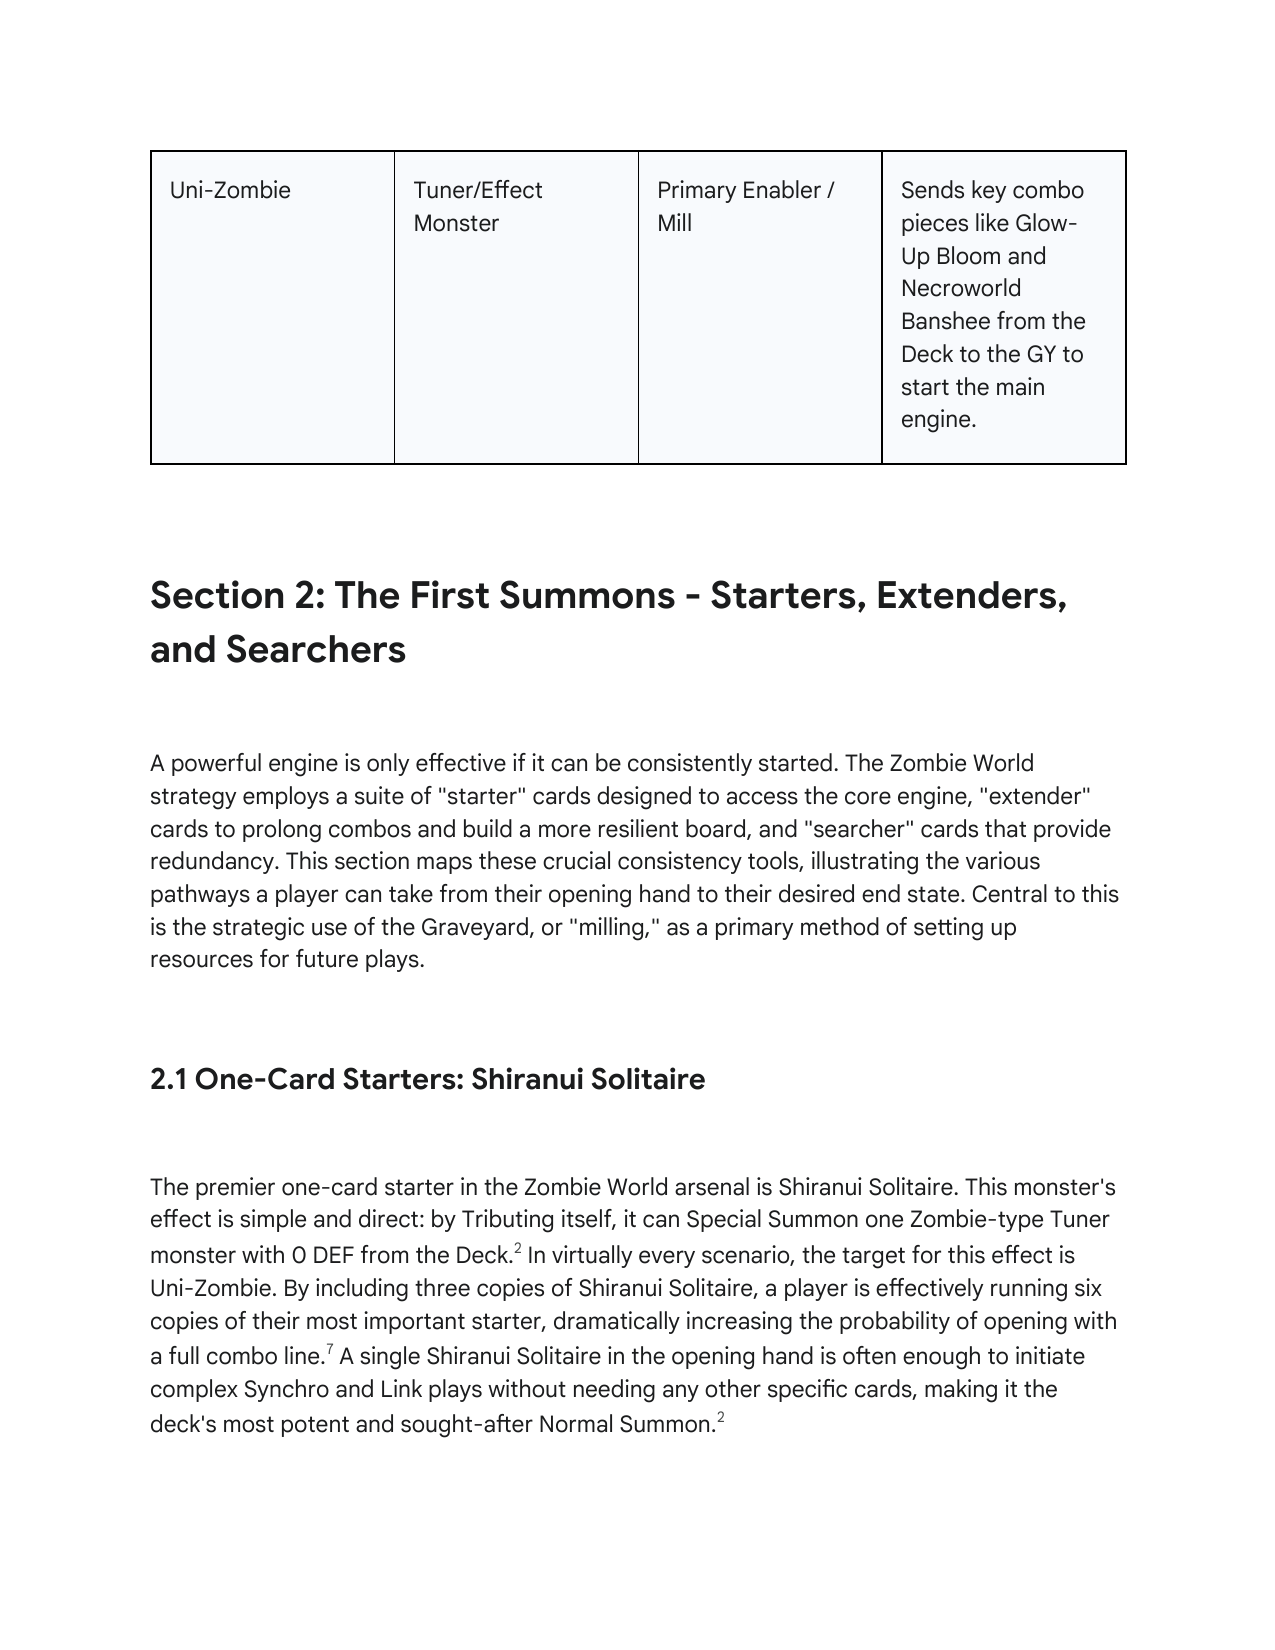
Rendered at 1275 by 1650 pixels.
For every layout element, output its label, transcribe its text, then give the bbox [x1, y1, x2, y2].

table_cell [395, 152, 638, 463]
table_cell Sends key combo pieces like Glow-Up Bloom and Necroworld Banshee from the Deck to the GY to start the main engine. [883, 152, 1125, 463]
text The premier one-card starter in the Zombie World arsenal is Shiranui Solitaire. This monster's effect is simple and direct: by Tributing itself, it can Special Summon one Zombie-type Tuner monster with 0 DEF from the Deck.2 In virtually every scenario, the target for this effect is Uni-Zombie. By including three copies of Shiranui Solitaire, a player is effectively running six copies of their most important starter, dramatically increasing the probability of opening with a full combo line.7 A single Shiranui Solitaire in the opening hand is often enough to initiate complex Synchro and Link plays without needing any other specific cards, making it the deck's most potent and sought-after Normal Summon.2 [150, 1173, 1125, 1440]
text A powerful engine is only effective if it can be consistently started. The Zombie World strategy employs a suite of "starter" cards designed to access the core engine, "extender" cards to prolong combos and build a more resilient board, and "searcher" cards that provide redundancy. This section maps these crucial consistency tools, illustrating the various pathways a player can take from their opening hand to their desired end state. Central to this is the strategic use of the Graveyard, or "milling," as a primary method of setting up resources for future plays. [150, 749, 1125, 974]
table_cell Uni-Zombie [152, 152, 394, 463]
subtitle 2.1 One-Card Starters: Shiranui Solitaire [150, 1061, 1125, 1098]
subtitle Section 2: The First Summons - Starters, Extenders, and Searchers [150, 572, 1125, 673]
table_cell Primary Enabler / Mill [639, 152, 881, 463]
